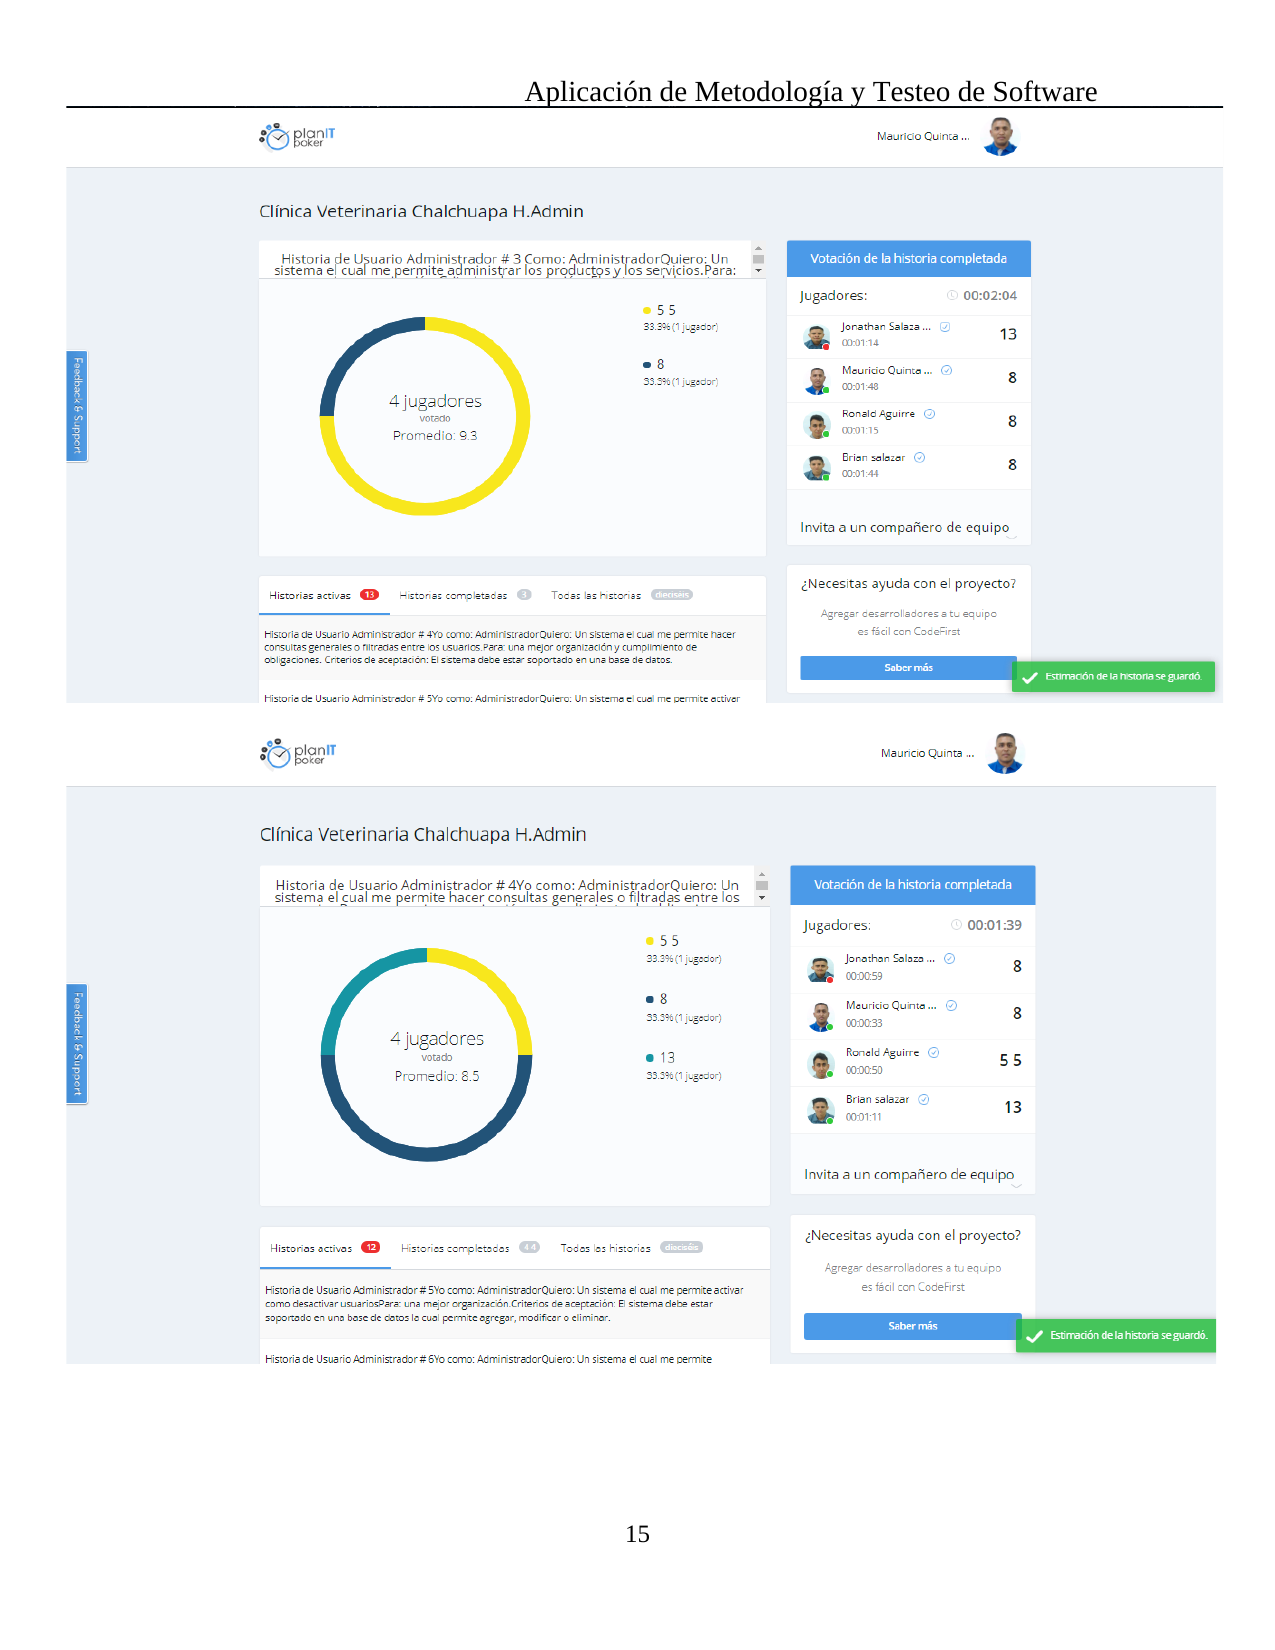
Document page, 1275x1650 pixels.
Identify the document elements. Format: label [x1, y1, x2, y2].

picture [66, 106, 1224, 703]
picture [66, 732, 1217, 1364]
